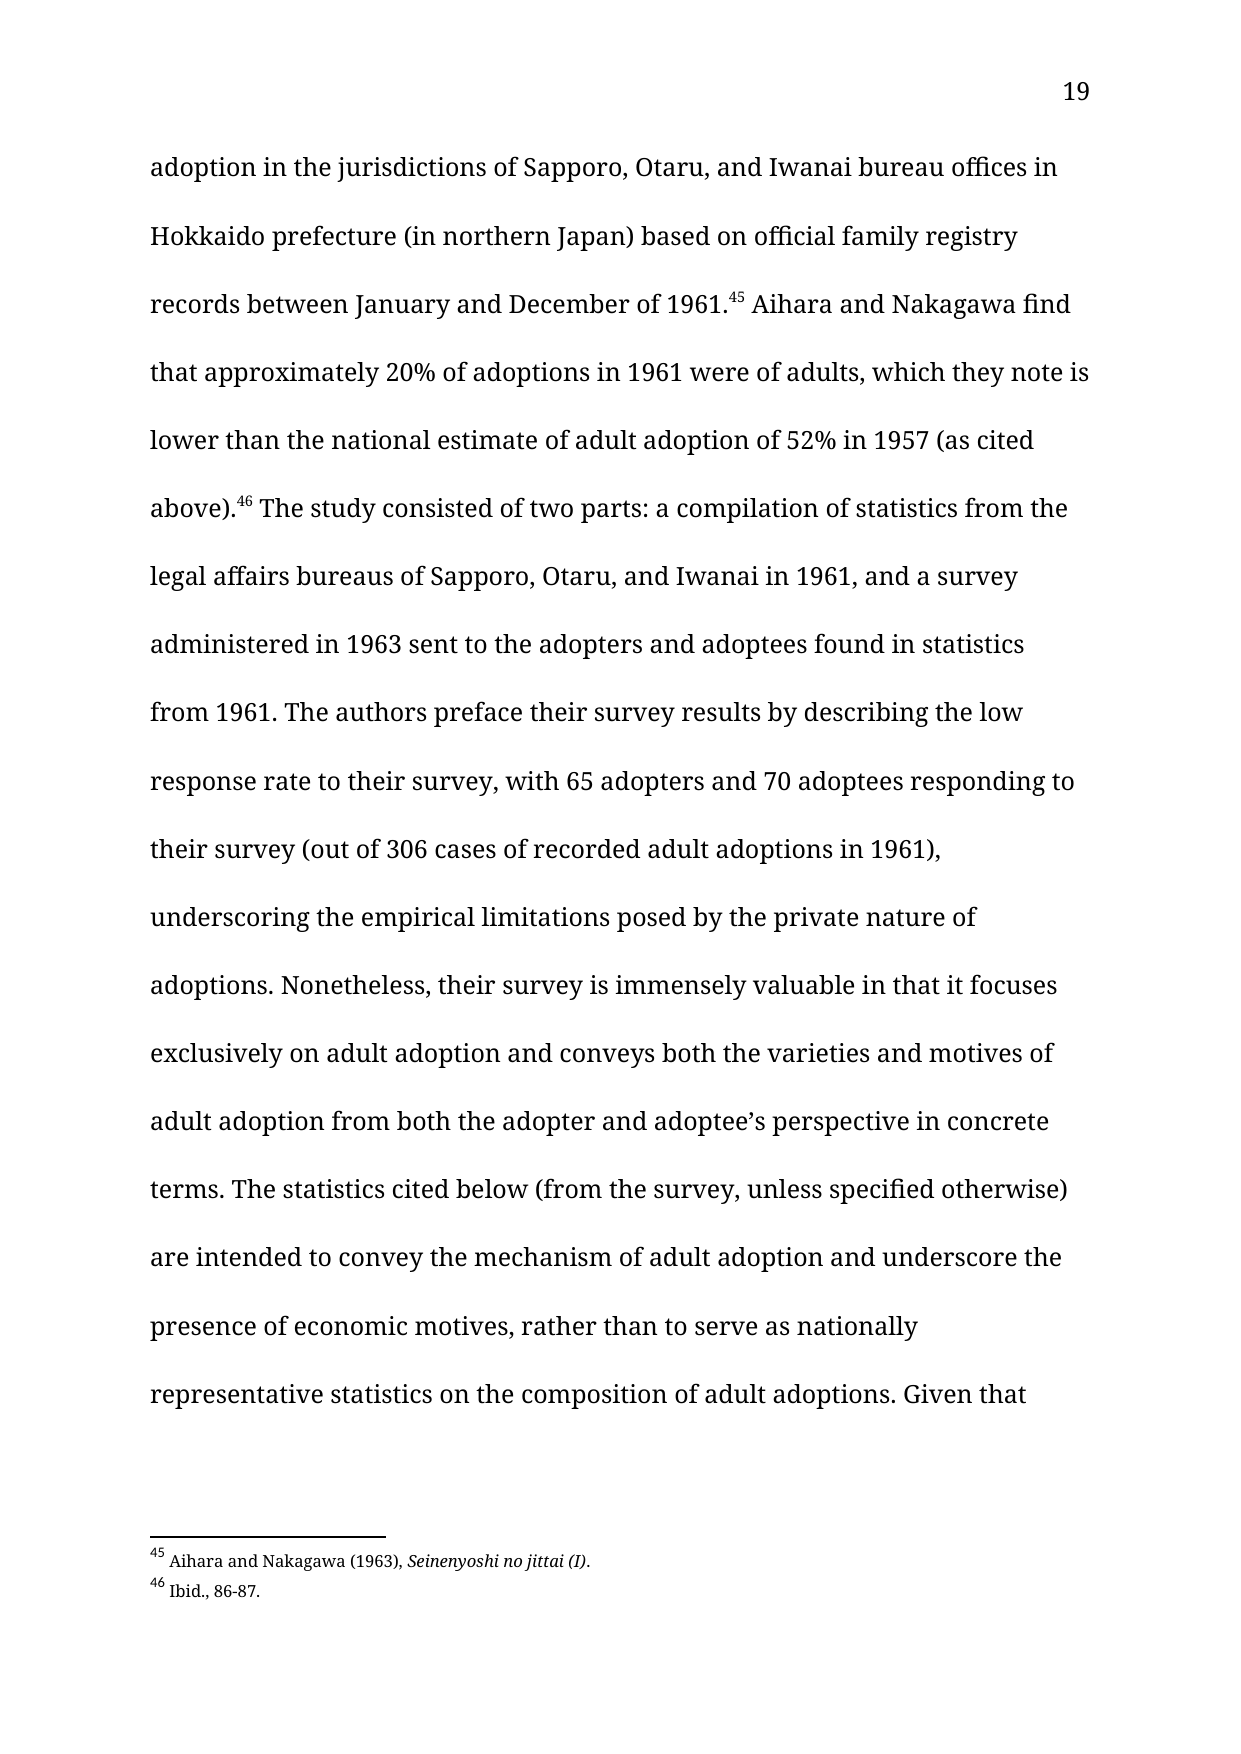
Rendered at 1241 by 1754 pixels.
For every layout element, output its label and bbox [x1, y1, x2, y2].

text [150, 150, 1090, 1410]
